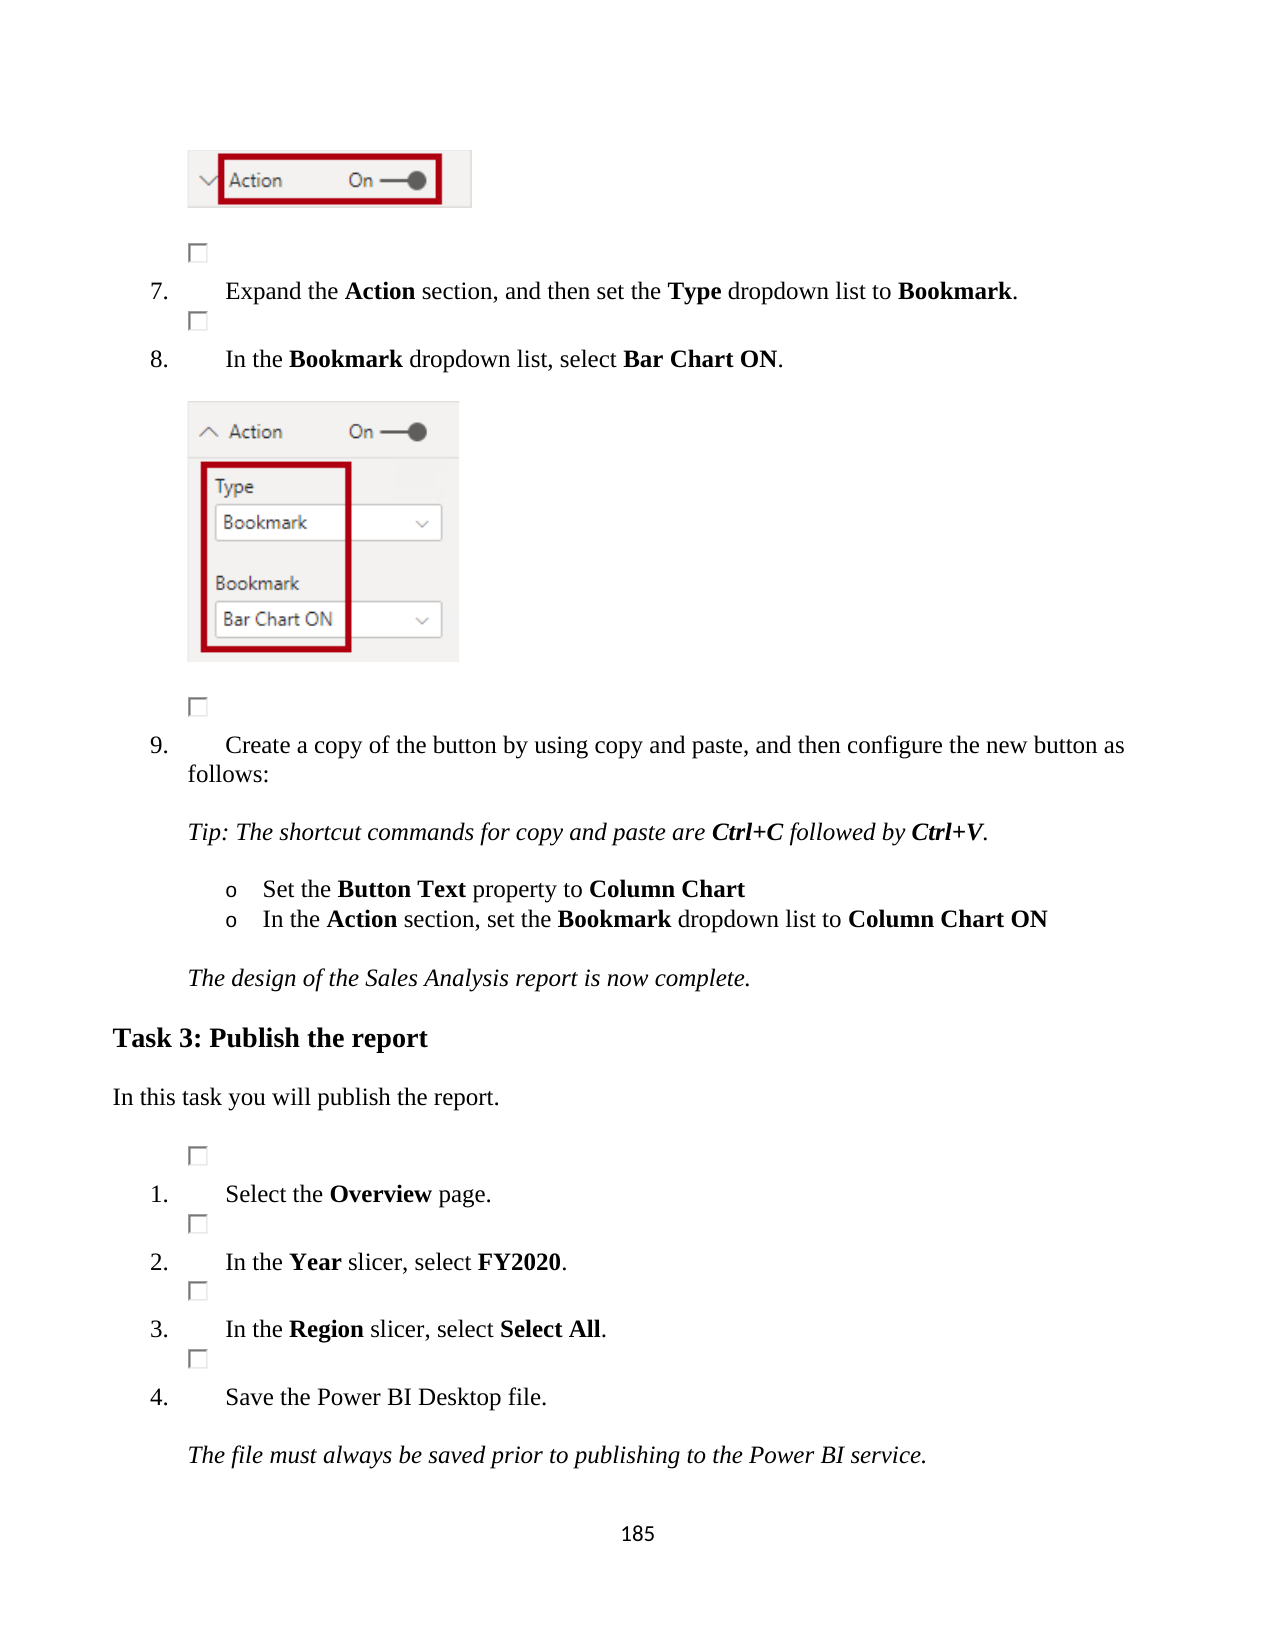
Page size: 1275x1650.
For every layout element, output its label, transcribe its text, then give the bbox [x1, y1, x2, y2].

list Expand the Action section, and then set the Type dropdown list to Bookmark. [150, 237, 1162, 305]
list In the Year slicer, select FY2020. [150, 1208, 1162, 1276]
list Set the Button Text property to Column Chart [225, 874, 1162, 904]
text The file must always be saved prior to publishing to the Power BI service. [187, 1440, 1162, 1469]
text Task 3: Publish the report [112, 1021, 1162, 1053]
list Create a copy of the button by using copy and paste, and then configure the new button as follows: [150, 691, 1162, 787]
list In the Action section, set the Bookmark dropdown list to Column Chart ON [225, 904, 1162, 934]
text The design of the Sales Analysis report is now complete. [187, 963, 1162, 992]
list Select the Overview page. [150, 1140, 1162, 1208]
picture [187, 150, 472, 208]
text In this task you will publish the report. [112, 1082, 1162, 1111]
picture [187, 401, 460, 662]
list In the Region slicer, select Select All. [150, 1276, 1162, 1343]
list Save the Power BI Desktop file. [150, 1343, 1162, 1411]
text Tip: The shortcut commands for copy and paste are Ctrl+C followed by Ctrl+V. [187, 817, 1162, 845]
list In the Bookmark dropdown list, select Bar Chart ON. [150, 305, 1162, 372]
